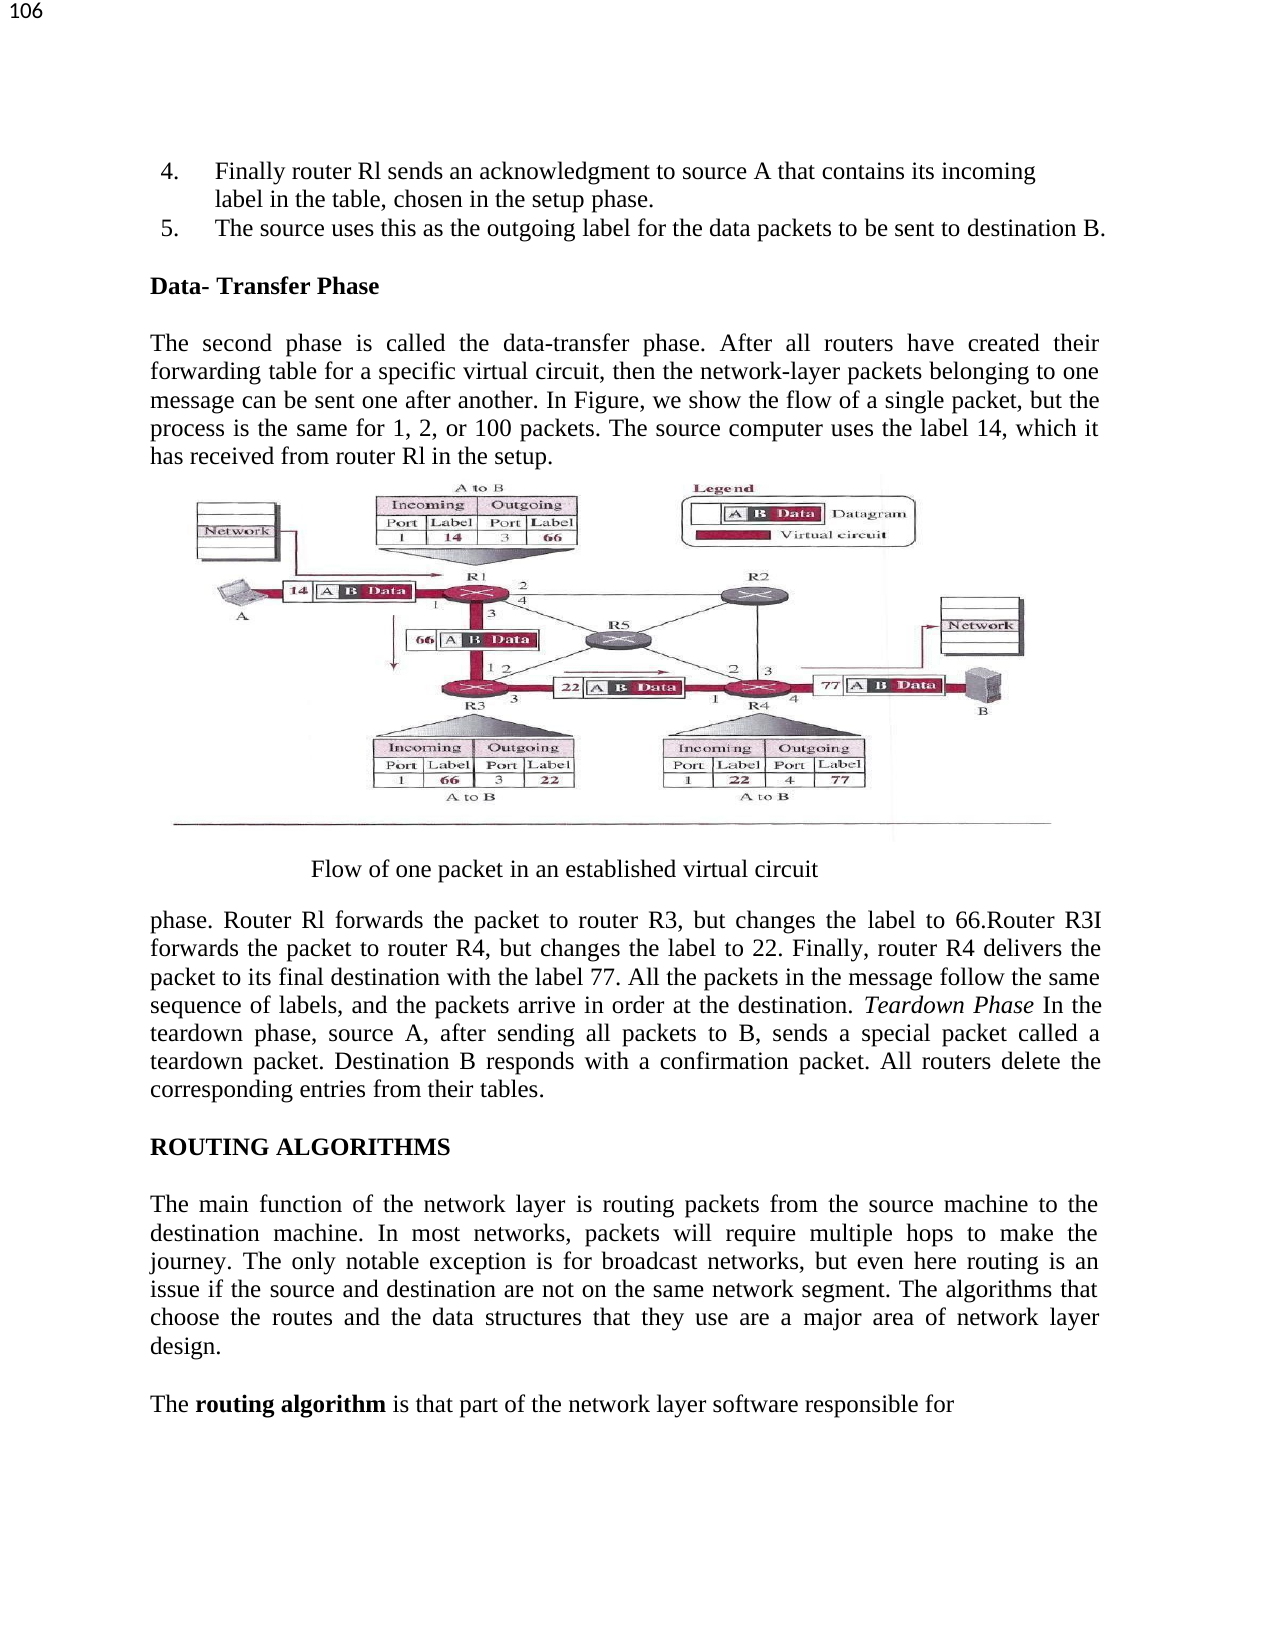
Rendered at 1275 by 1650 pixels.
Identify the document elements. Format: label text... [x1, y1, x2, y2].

text The main function of the network layer is routing packets from the source machine to the destination machine. In most networks, packets will require multiple hops to make the journey. The only notable exception is for broadcast networks, but even here routing is an issue if the source and destination are not on the same network segment. The algorithms that choose the routes and the data structures that they use are a major area of network layer design. [150, 1190, 1099, 1359]
subtitle ROUTING ALGORITHMS [150, 1132, 1125, 1161]
list The source uses this as the outgoing label for the data packets to be sent to destination B. [160, 213, 1125, 242]
subtitle Data- Transfer Phase [150, 271, 1125, 300]
text phase. Router Rl forwards the packet to router R3, but changes the label to 66.Router R3I forwards the packet to router R4, but changes the label to 22. Finally, router R4 delivers the packet to its final destination with the label 77. All the packets in the message follow the same sequence of labels, and the packets arrive in order at the destination. Teardown Phase In the teardown phase, source A, after sending all packets to B, sends a special packet called a teardown packet. Destination B responds with a confirmation packet. All routers delete the corresponding entries from their tables. [150, 906, 1102, 1103]
list Finally router Rl sends an acknowledgment to source A that contains its incoming label in the table, chosen in the setup phase. [160, 158, 1053, 213]
picture [170, 474, 1052, 842]
text The second phase is called the data-transfer phase. After all routers have created their forwarding table for a specific virtual circuit, then the network-layer packets belonging to one message can be sent one after another. In Figure, we show the flow of a single packet, but the process is the same for 1, 2, or 100 packets. The source computer uses the label 14, which it has received from router Rl in the setup. [150, 329, 1100, 470]
text The routing algorithm is that part of the network layer software responsible for [150, 1389, 1125, 1418]
